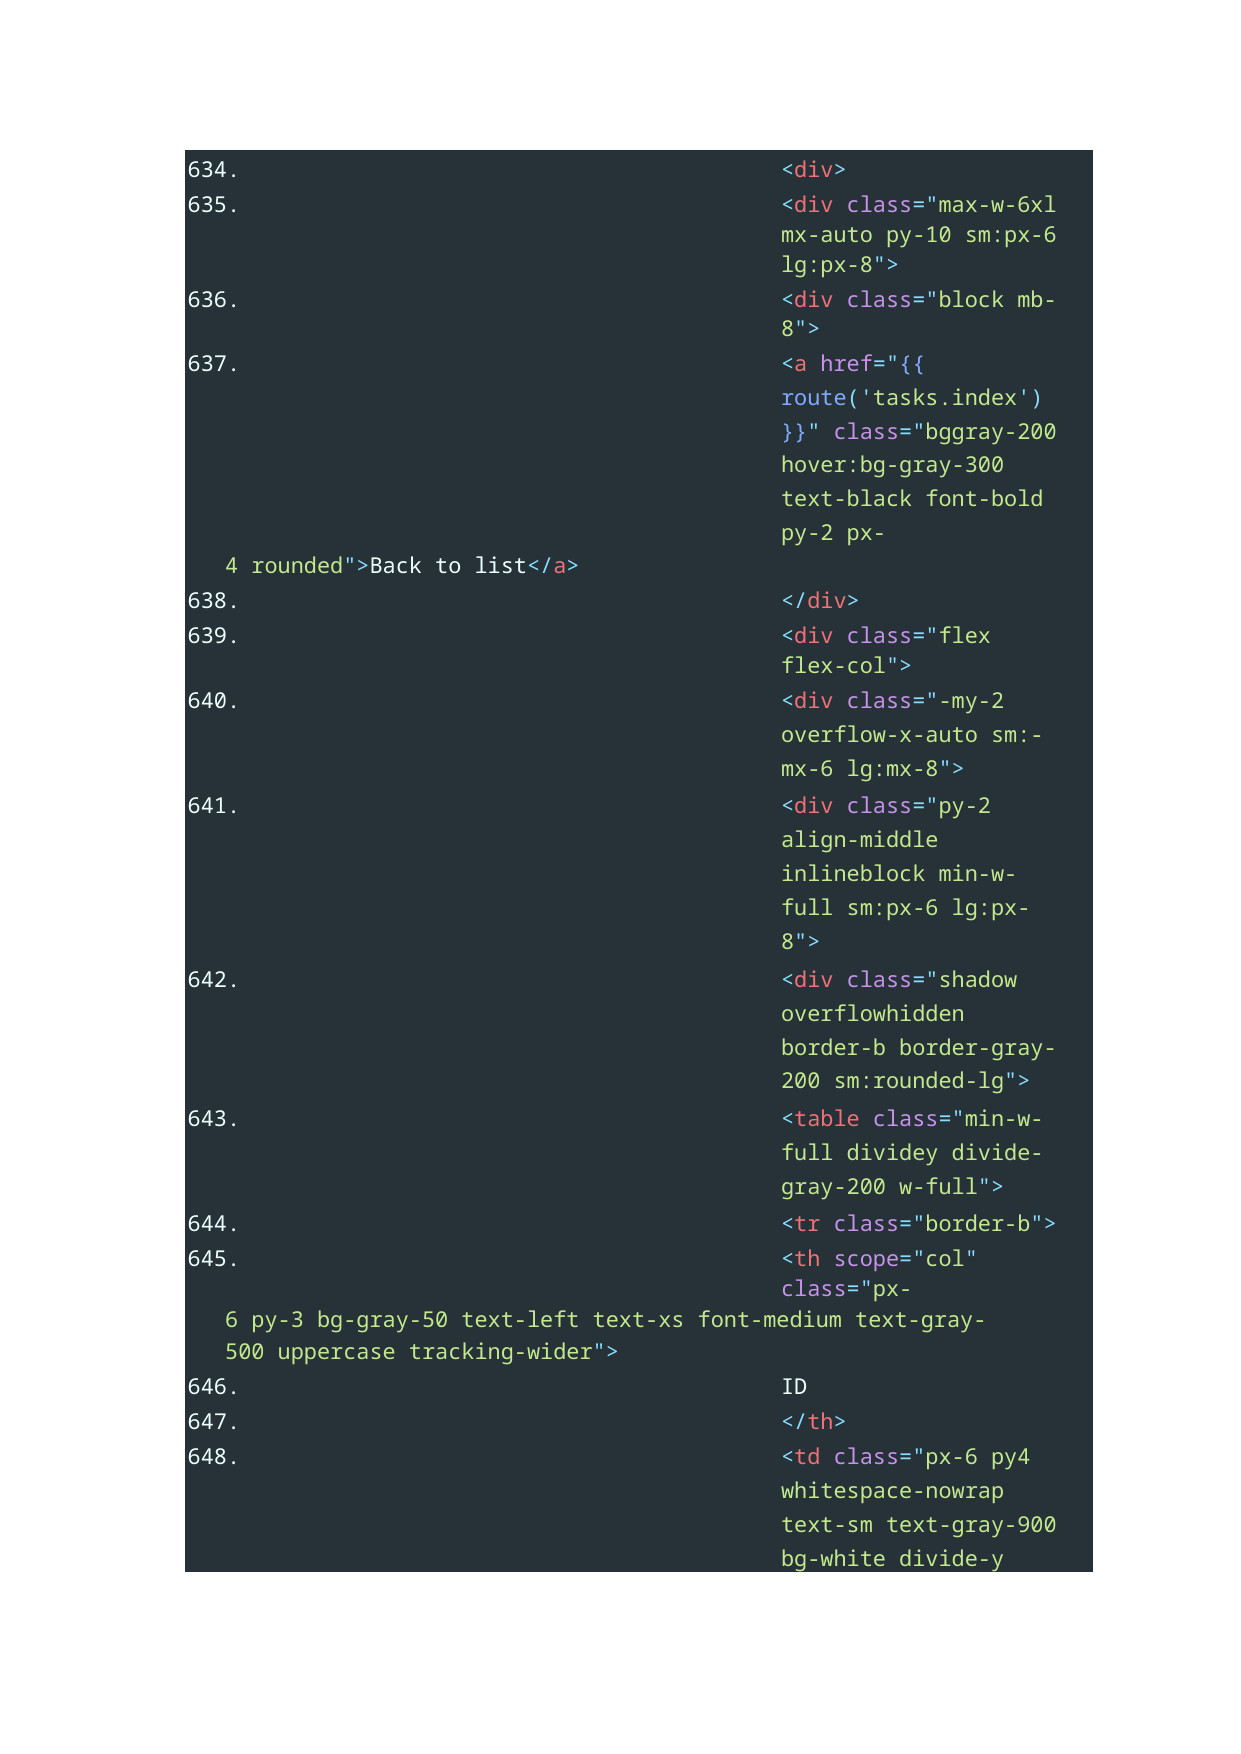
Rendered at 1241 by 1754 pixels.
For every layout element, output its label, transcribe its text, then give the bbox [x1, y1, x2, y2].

table_header </tr> <tr class="border-b"> <th scope="col" class="px- 6 py-3 bg-gray-50 text-left text-xs font-medium text-gray- 500 uppercase tracking-wider"> Description </th> <td class="px-6 py4 whitespace-nowrap text-sm text-gray-900 bg-white divide-y dividegray-200"> {{ $task->description }} </td> </tr> </table> </div> </div> </div> </div> <div class="block mt-8"> <a href="{{ route('tasks.index') }}" class="bggray-200 hover:bg-gray-300 text-black font-bold py-2 px- 4 rounded">Back to list</a> </div> </div> </div> 670. 671. </x-app-layout> 672. [185, 252, 1093, 1518]
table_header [185, 150, 1093, 219]
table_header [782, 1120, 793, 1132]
text 650. </td> [186, 219, 1082, 249]
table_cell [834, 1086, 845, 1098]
text 673. [186, 1518, 1082, 1546]
